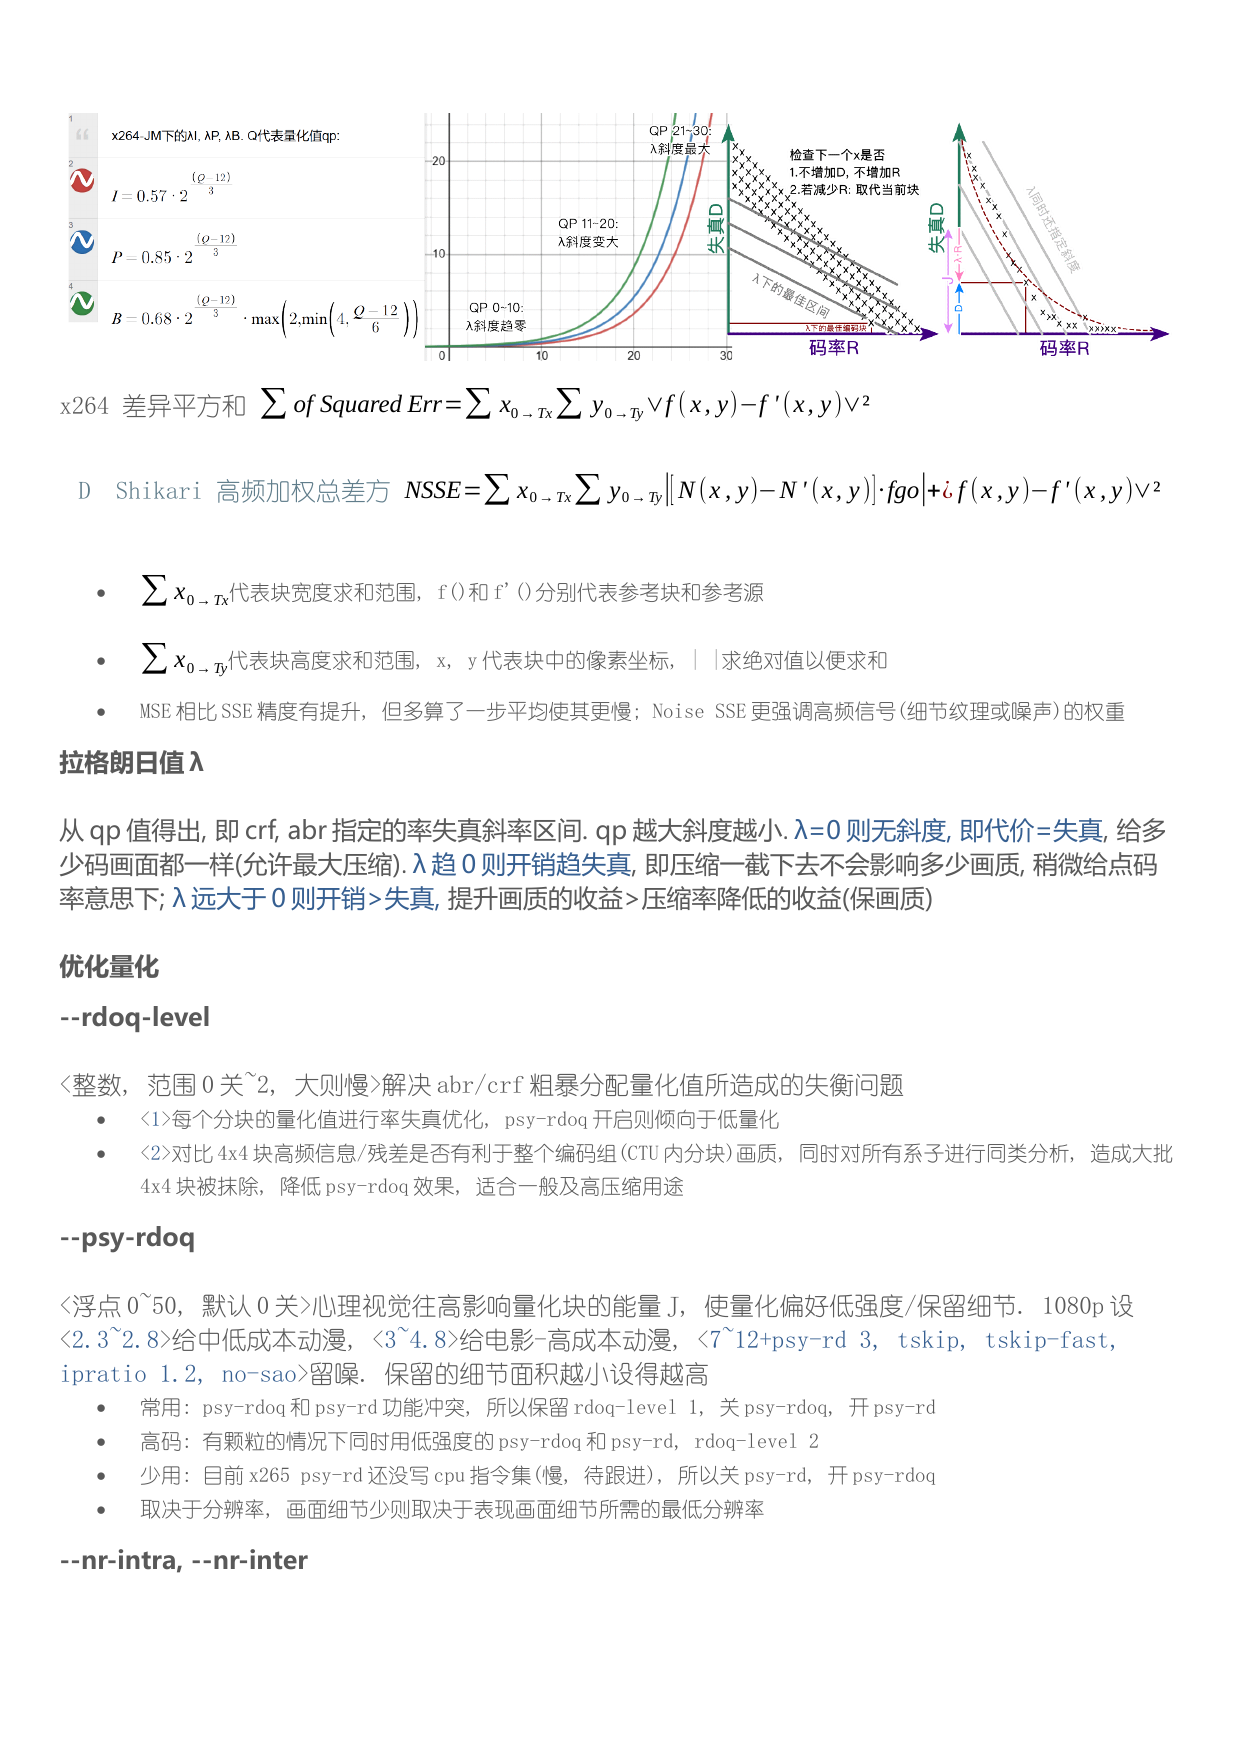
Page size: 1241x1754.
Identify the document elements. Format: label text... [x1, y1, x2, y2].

picture [68, 113, 733, 361]
text <浮点0~50, 默认0关>心理视觉往高影响量化块的能量J, 使量化偏好低强度/保留细节. 1080p设<2.3~2.8>给中低成本动漫, <3~4.8>给电影-高成本动漫, <7~12+psy-rd 3, tskip, tskip-fast, ipratio 1.2, no-sao>留噪. 保留的细节面积越小设得越高 [59, 1288, 1181, 1390]
subtitle --psy-rdoq [59, 1220, 1181, 1254]
text <2>对比4x4块高频信息/残差是否有利于整个编码组(CTU内分块)画质, 同时对所有系子进行同类分析, 造成大批4x4块被抹除, 降低psy-rdoq效果, 适合一般及高压缩用途 [96, 1135, 1181, 1203]
subtitle --rdoq-level [59, 999, 1181, 1033]
text 高码: 有颗粒的情况下同时用低强度的psy-rdoq和psy-rd, rdoq-level 2 [96, 1424, 1181, 1458]
picture [707, 119, 1170, 356]
text 少用: 目前x265 psy-rd还没写cpu指令集(慢, 待跟进), 所以关psy-rd, 开psy-rdoq [96, 1458, 1181, 1492]
text D·Shikari 高频加权总差方 [59, 456, 1181, 524]
text 常用: psy-rdoq和psy-rd功能冲突, 所以保留rdoq-level 1, 关psy-rdoq, 开psy-rd [96, 1390, 1181, 1424]
subtitle --nr-intra, --nr-inter [59, 1542, 1181, 1576]
text <1>每个分块的量化值进行率失真优化, psy-rdoq开启则倾向于低量化 [96, 1101, 1181, 1135]
text 代表块宽度求和范围, f()和f'()分别代表参考块和参考源 [96, 558, 1181, 626]
text 代表块高度求和范围, x, y代表块中的像素坐标, | |求绝对值以便求和 [96, 626, 1181, 693]
text MSE相比SSE精度有提升, 但多算了一步平均使其更慢; Noise SSE更强调高频信号(细节纹理或噪声)的权重 [96, 693, 1181, 727]
subtitle 优化量化 [59, 948, 1181, 982]
text 取决于分辨率, 画面细节少则取决于表现画面细节所需的最低分辨率 [96, 1492, 1181, 1526]
text 从qp值得出, 即crf, abr指定的率失真斜率区间. qp越大斜度越小. λ=0则无斜度, 即代价=失真, 给多少码画面都一样(允许最大压缩). λ趋0则开销趋失真, 即压缩一截下去不会影响多少画质, 稍微给点码率意思下; λ远大于0则开销>失真, 提升画质的收益>压缩率降低的收益(保画质) [59, 812, 1181, 914]
text <整数, 范围0关~2, 大则慢>解决abr/crf粗暴分配量化值所造成的失衡问题 [59, 1067, 1181, 1101]
text 拉格朗日值λ [59, 744, 1181, 778]
